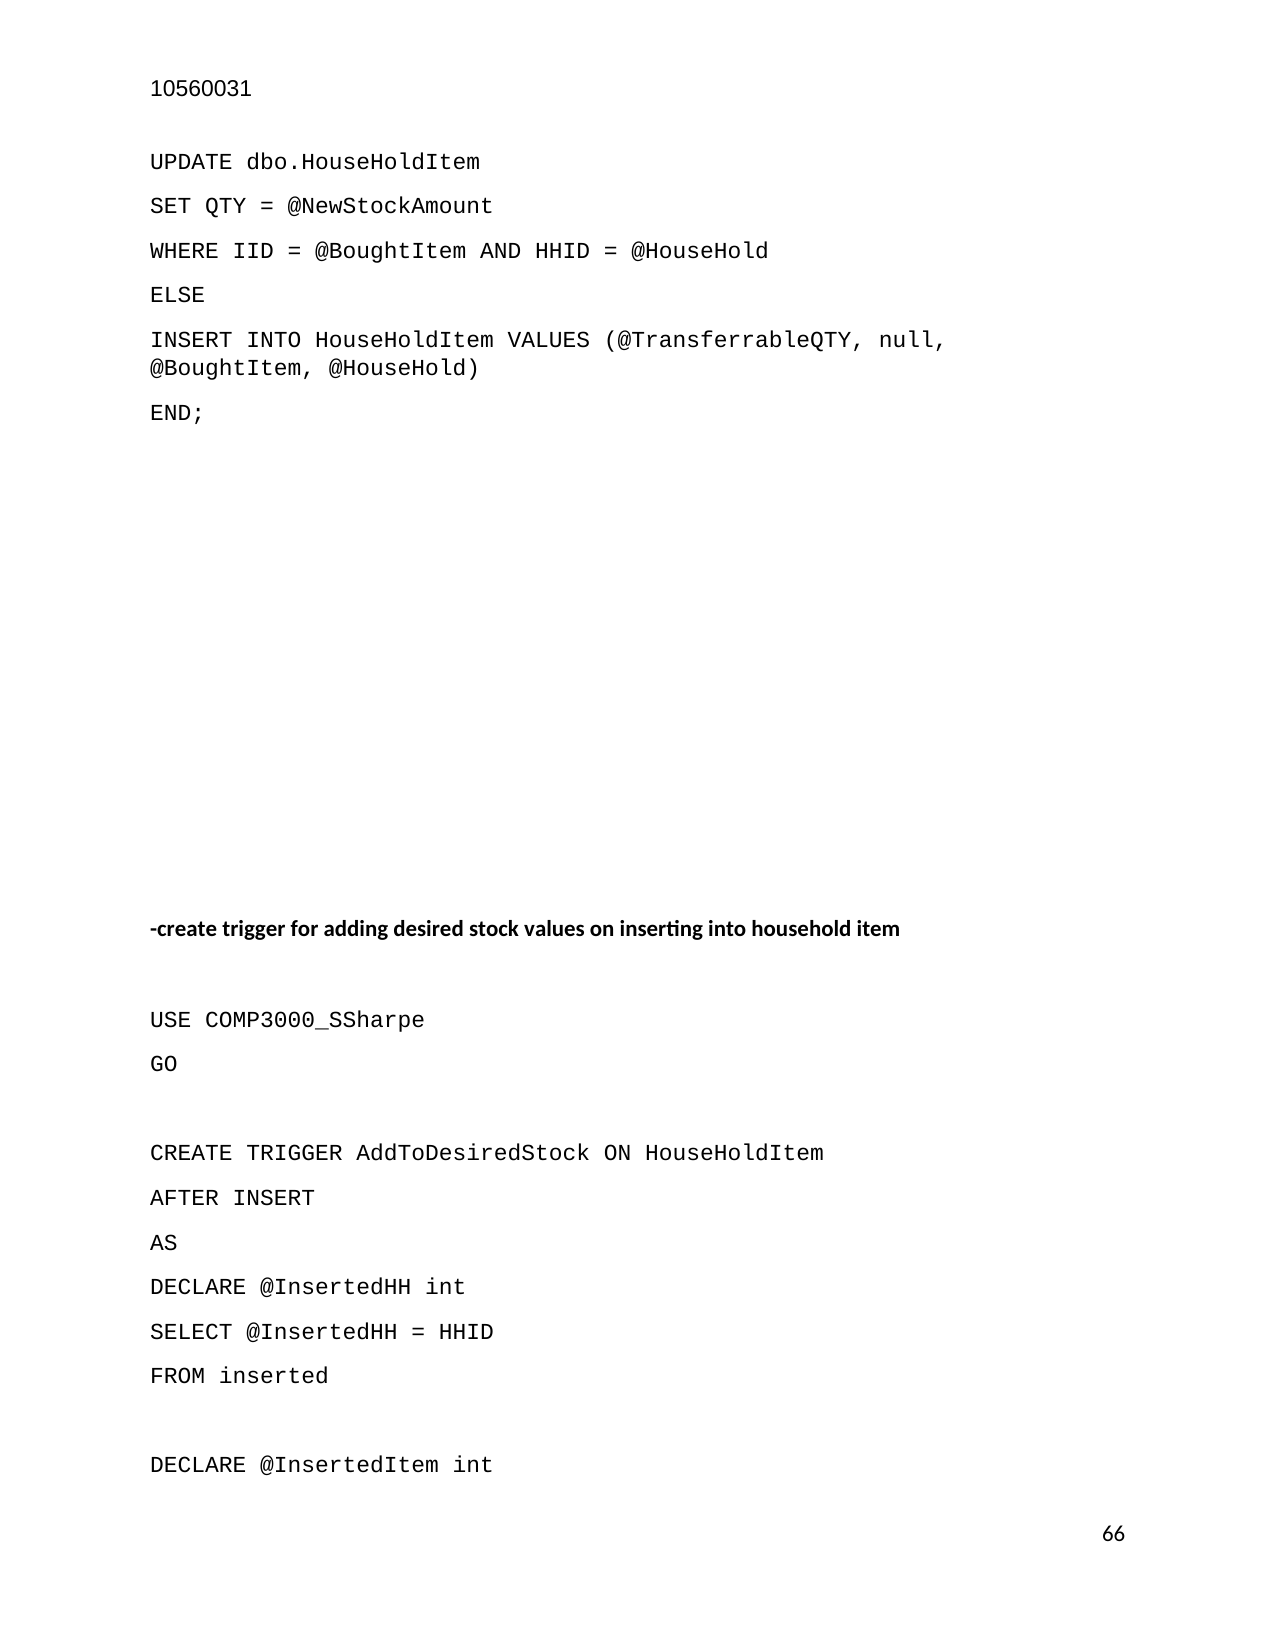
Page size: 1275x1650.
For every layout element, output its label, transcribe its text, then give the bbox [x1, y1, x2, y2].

text USE COMP3000_SSharpe [150, 1008, 1125, 1034]
text WHERE IID = @BoughtItem AND HHID = @HouseHold [150, 239, 1125, 265]
text DECLARE @InsertedItem int [150, 1454, 1125, 1480]
text DECLARE @InsertedHH int [150, 1275, 1125, 1301]
text SET QTY = @NewStockAmount [150, 194, 1125, 221]
text UPDATE dbo.HouseHoldItem [150, 150, 1125, 176]
text FROM inserted [150, 1364, 1125, 1391]
text SELECT @InsertedHH = HHID [150, 1320, 1125, 1346]
text ELSE [150, 284, 1125, 310]
text CREATE TRIGGER AddToDesiredStock ON HouseHoldItem [150, 1142, 1125, 1168]
text AFTER INSERT [150, 1186, 1125, 1212]
text INSERT INTO HouseHoldItem VALUES (@TransferrableQTY, null, @BoughtItem, @HouseHold) [150, 328, 1125, 382]
text END; [150, 401, 1125, 427]
text GO [150, 1052, 1125, 1078]
text AS [150, 1231, 1125, 1257]
text -create trigger for adding desired stock values on inserting into household item [150, 914, 1125, 942]
